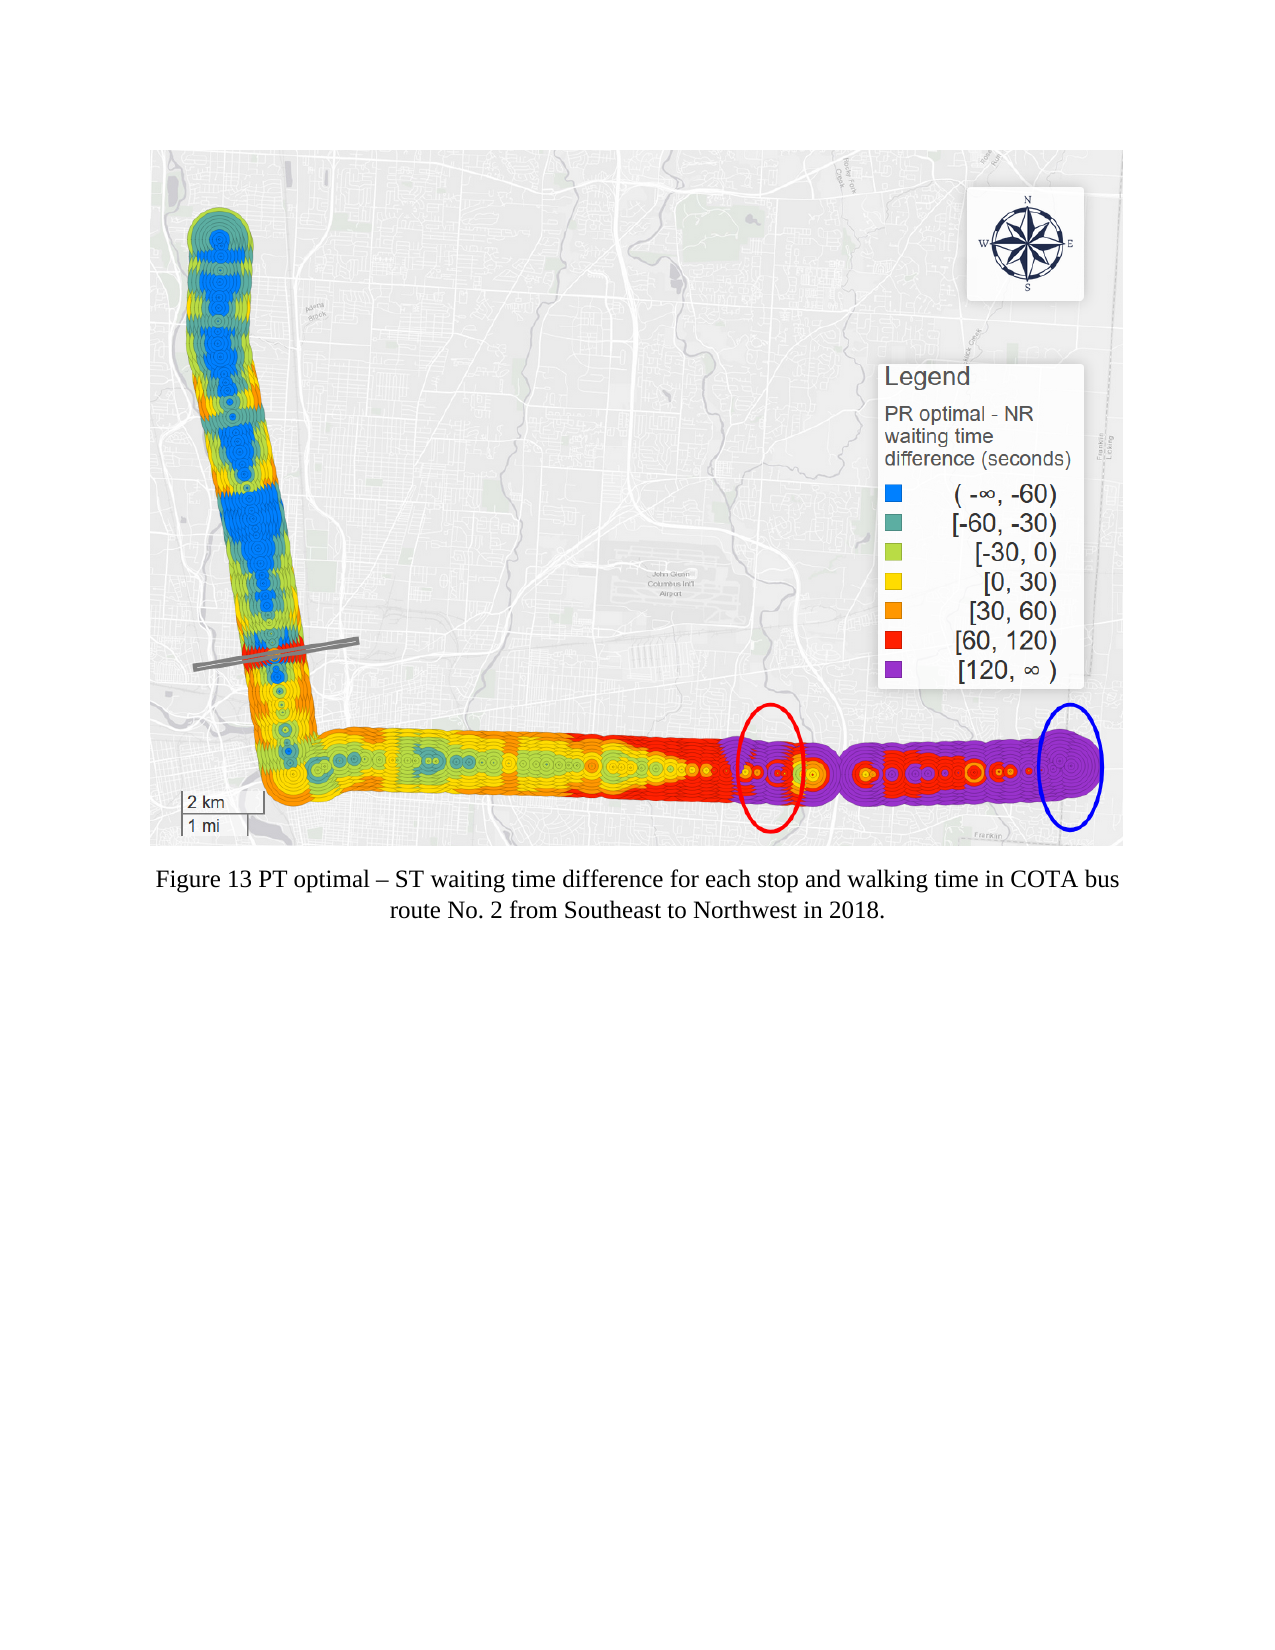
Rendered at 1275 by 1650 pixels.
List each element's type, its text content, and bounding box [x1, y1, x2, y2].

picture [150, 150, 1123, 846]
